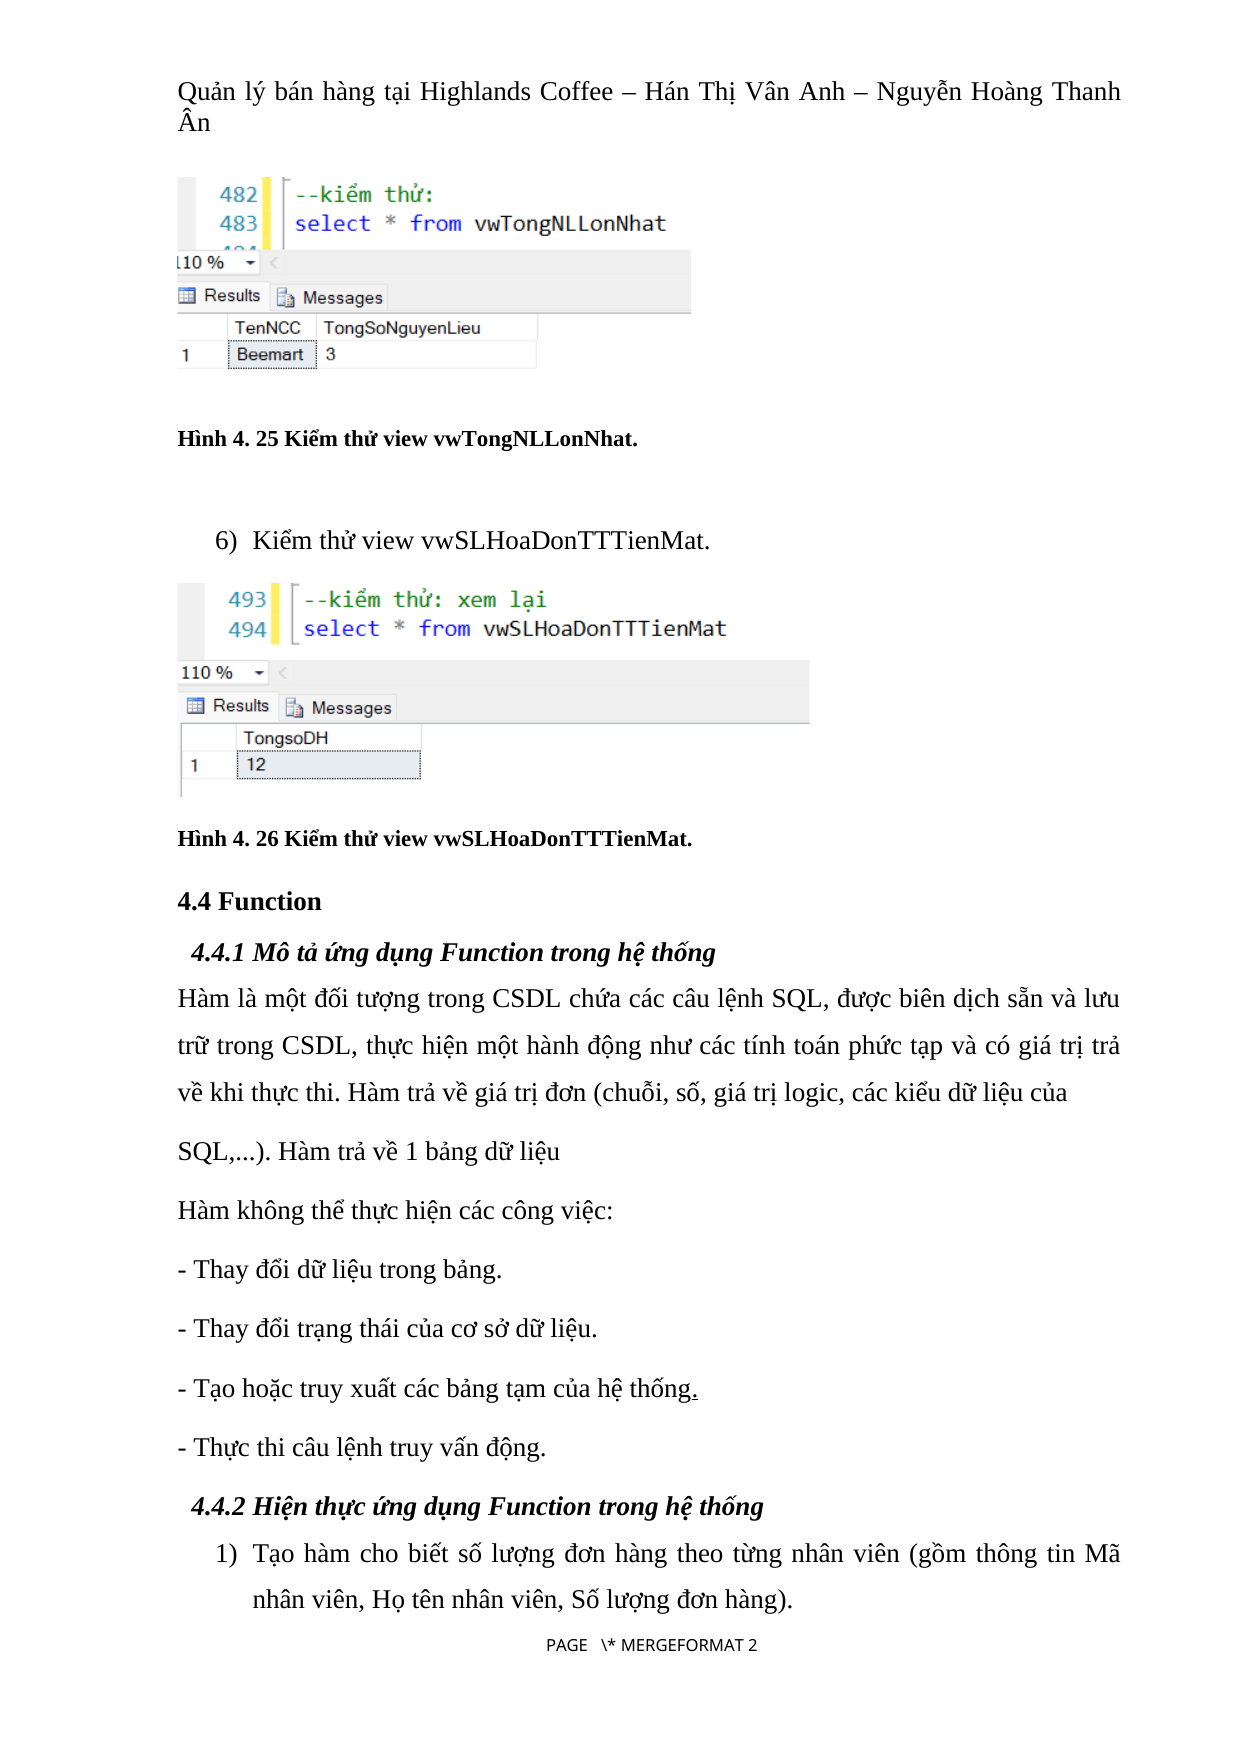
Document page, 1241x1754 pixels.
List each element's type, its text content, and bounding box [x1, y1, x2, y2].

text - Thay đổi trạng thái của cơ sở dữ liệu. [177, 1313, 1122, 1344]
picture [177, 583, 810, 797]
text Hàm là một đối tượng trong CSDL chứa các câu lệnh SQL, được biên dịch sẵn và lưu trữ trong CSDL, thực hiện một hành động như các tính toán phức tạp và có giá trị trả về khi thực thi. Hàm trả về giá trị đơn (chuỗi, số, giá trị logic, các kiểu dữ liệu của [177, 983, 1122, 1107]
text - Thay đổi dữ liệu trong bảng. [177, 1253, 1122, 1284]
picture [177, 177, 691, 398]
text SQL,...). Hàm trả về 1 bảng dữ liệu [177, 1135, 1122, 1166]
subtitle Mô tả ứng dụng Function trong hệ thống [252, 936, 1122, 967]
text - Thực thi câu lệnh truy vấn động. [177, 1431, 1122, 1462]
subtitle Function [177, 885, 1122, 916]
text Hình 4. 26 Kiểm thử view vwSLHoaDonTTTienMat. [177, 825, 1122, 851]
list Kiểm thử view vwSLHoaDonTTTienMat. [215, 524, 1122, 555]
text - Tạo hoặc truy xuất các bảng tạm của hệ thống. [177, 1372, 1122, 1403]
subtitle Hiện thực ứng dụng Function trong hệ thống [252, 1490, 1122, 1521]
list Tạo hàm cho biết số lượng đơn hàng theo từng nhân viên (gồm thông tin Mã nhân viên, Họ tên nhân viên, Số lượng đơn hàng). [215, 1537, 1122, 1614]
text Hàm không thể thực hiện các công việc: [177, 1194, 1122, 1225]
text Hình 4. 25 Kiểm thử view vwTongNLLonNhat. [177, 425, 1122, 452]
